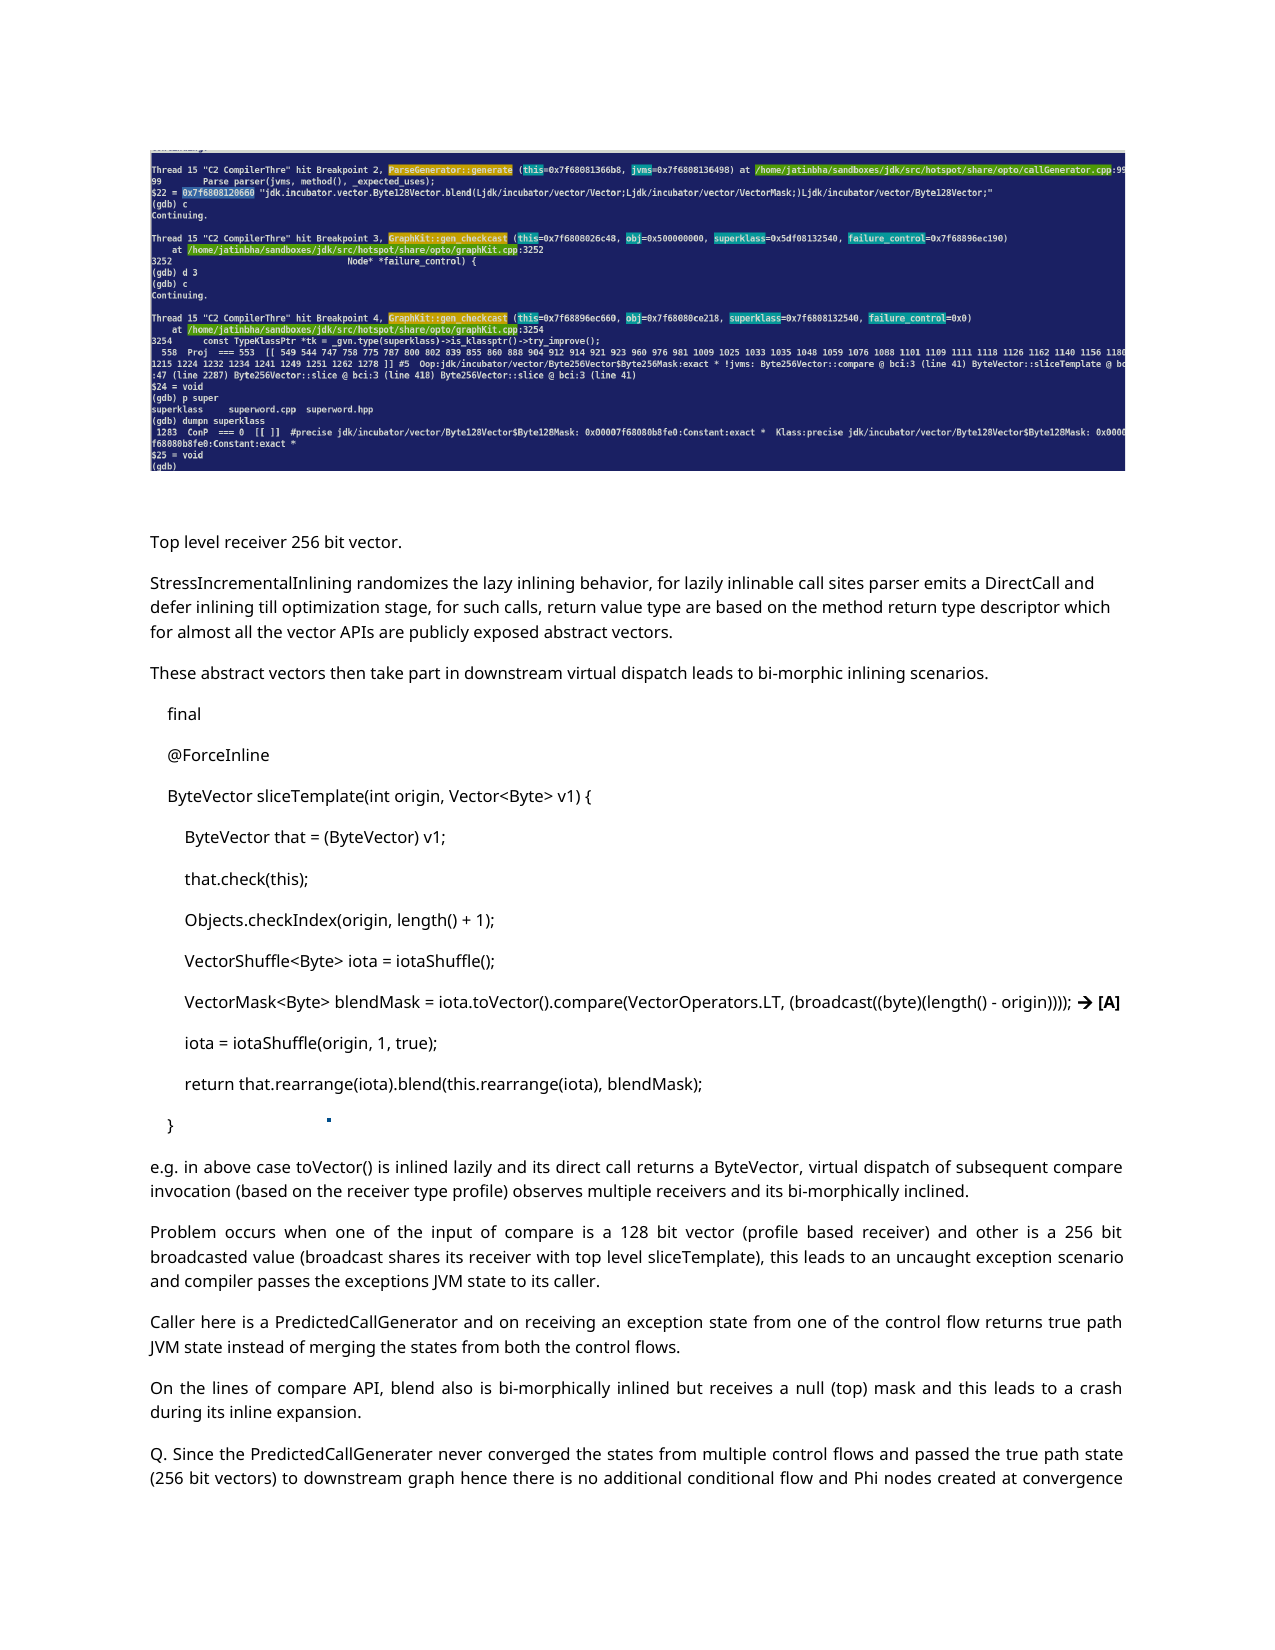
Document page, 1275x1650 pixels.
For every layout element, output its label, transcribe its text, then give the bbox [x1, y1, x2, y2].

text final [150, 703, 1125, 725]
text ByteVector that = (ByteVector) v1; [150, 826, 1125, 849]
text @ForceInline [150, 744, 1125, 766]
text } [150, 1114, 1125, 1137]
text iota = iotaShuffle(origin, 1, true); [150, 1032, 1125, 1054]
text Problem occurs when one of the input of compare is a 128 bit vector (profile based receiver) and other is a 256 bit broadcasted value (broadcast shares its receiver with top level sliceTemplate), this leads to an uncaught exception scenario and compiler passes the exceptions JVM state to its caller. [150, 1221, 1125, 1292]
text return that.rearrange(iota).blend(this.rearrange(iota), blendMask); [150, 1073, 1125, 1096]
text VectorMask<Byte> blendMask = iota.toVector().compare(VectorOperators.LT, (broadcast((byte)(length() - origin)))); [A] [150, 991, 1125, 1013]
text that.check(this); [150, 867, 1125, 890]
text These abstract vectors then take part in downstream virtual dispatch leads to bi-morphic inlining scenarios. [150, 661, 1125, 684]
text Top level receiver 256 bit vector. [150, 530, 1125, 553]
text StressIncrementalInlining randomizes the lazy inlining behavior, for lazily inlinable call sites parser emits a DirectCall and defer inlining till optimization stage, for such calls, return value type are based on the method return type descriptor which for almost all the vector APIs are publicly exposed abstract vectors. [150, 571, 1125, 643]
text VectorShuffle<Byte> iota = iotaShuffle(); [150, 949, 1125, 972]
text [150, 1442, 1125, 1489]
picture [150, 150, 1125, 471]
text e.g. in above case toVector() is inlined lazily and its direct call returns a ByteVector, virtual dispatch of subsequent compare invocation (based on the receiver type profile) observes multiple receivers and its bi-morphically inclined. [150, 1155, 1125, 1202]
text Caller here is a PredictedCallGenerator and on receiving an exception state from one of the control flow returns true path JVM state instead of merging the states from both the control flows. [150, 1311, 1125, 1358]
text Objects.checkIndex(origin, length() + 1); [150, 908, 1125, 931]
text ByteVector sliceTemplate(int origin, Vector<Byte> v1) { [150, 785, 1125, 808]
text On the lines of compare API, blend also is bi-morphically inlined but receives a null (top) mask and this leads to a crash during its inline expansion. [150, 1377, 1125, 1424]
